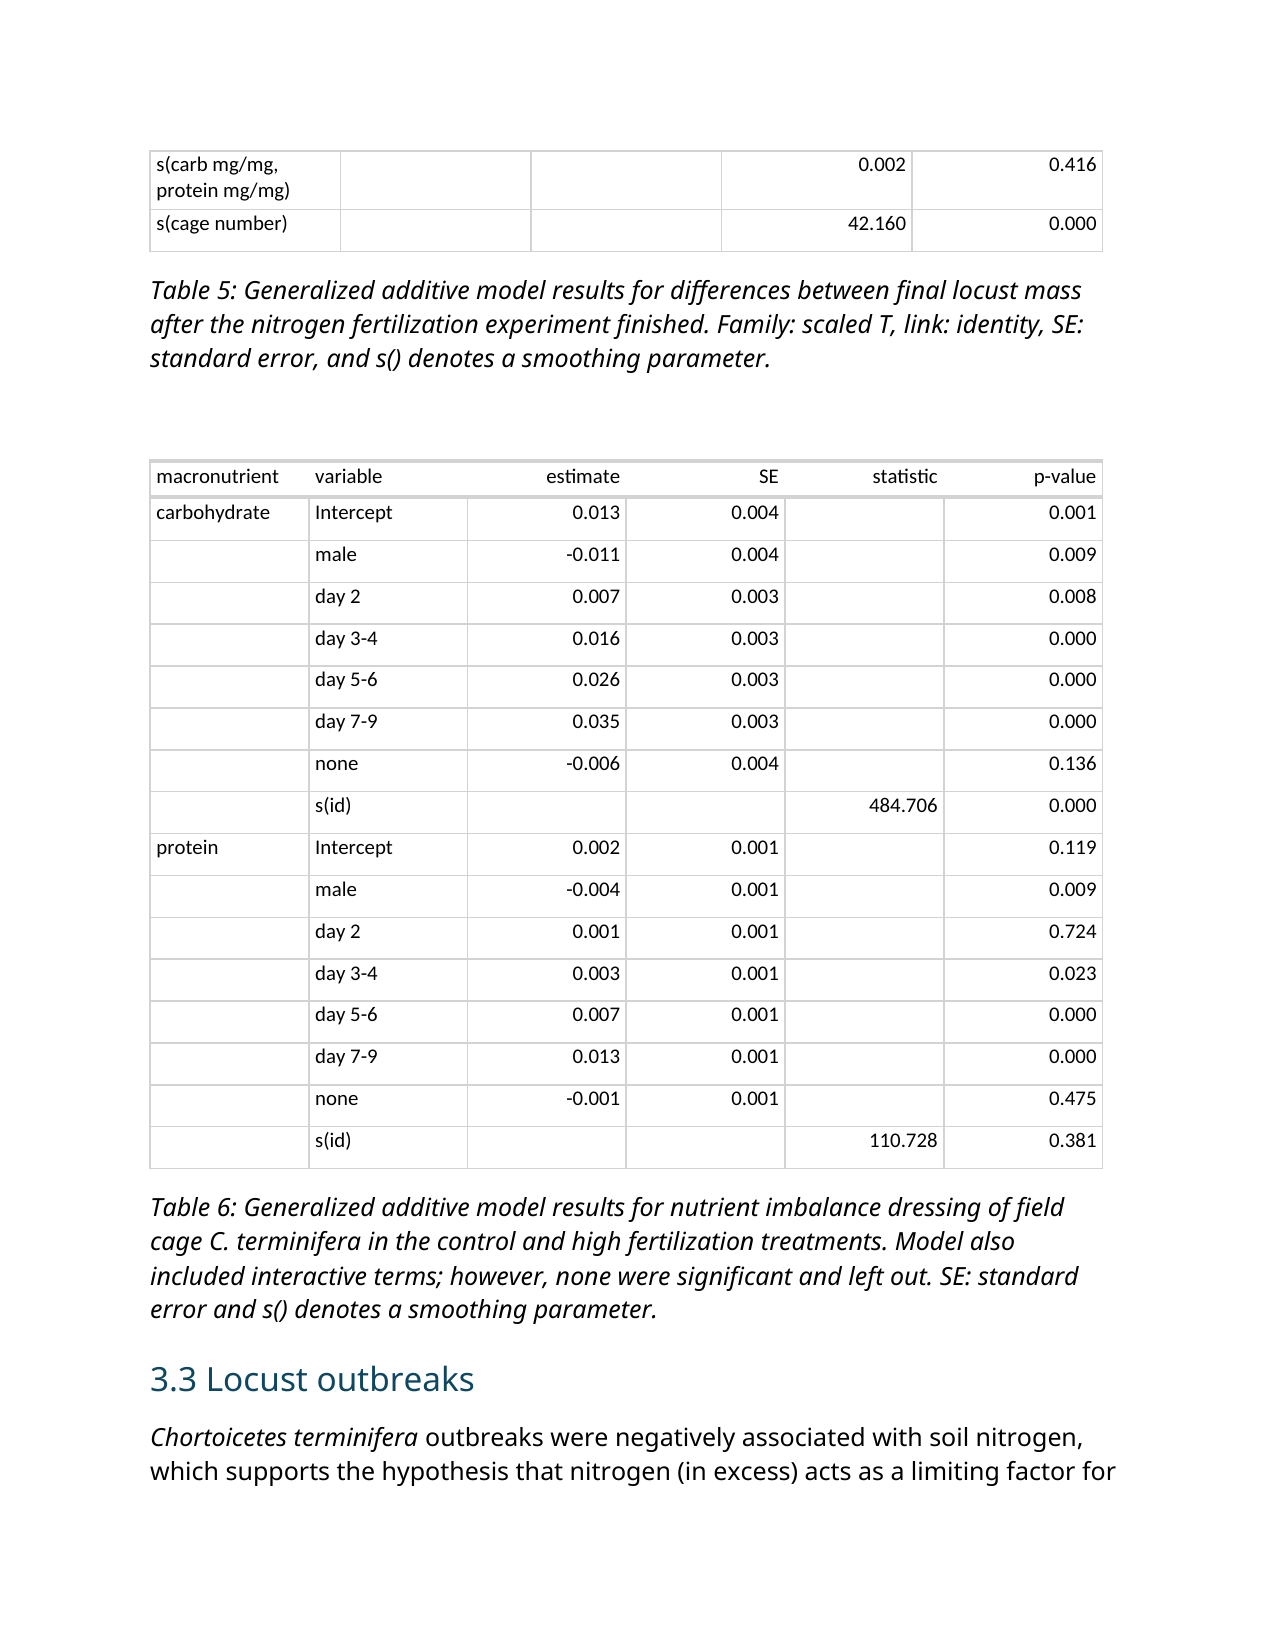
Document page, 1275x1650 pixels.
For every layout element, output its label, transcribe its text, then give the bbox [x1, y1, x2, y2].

subtitle 3.3 Locust outbreaks [150, 1355, 1125, 1401]
table_header Table 6: Generalized additive model results for nutrient imbalance dressing of field cage C. terminifera in the control and high fertilization treatments. Model also included interactive terms; however, none were significant and left out. SE: standard error and s() denotes a smoothing parameter. [139, 459, 1114, 1339]
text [150, 1419, 1125, 1488]
